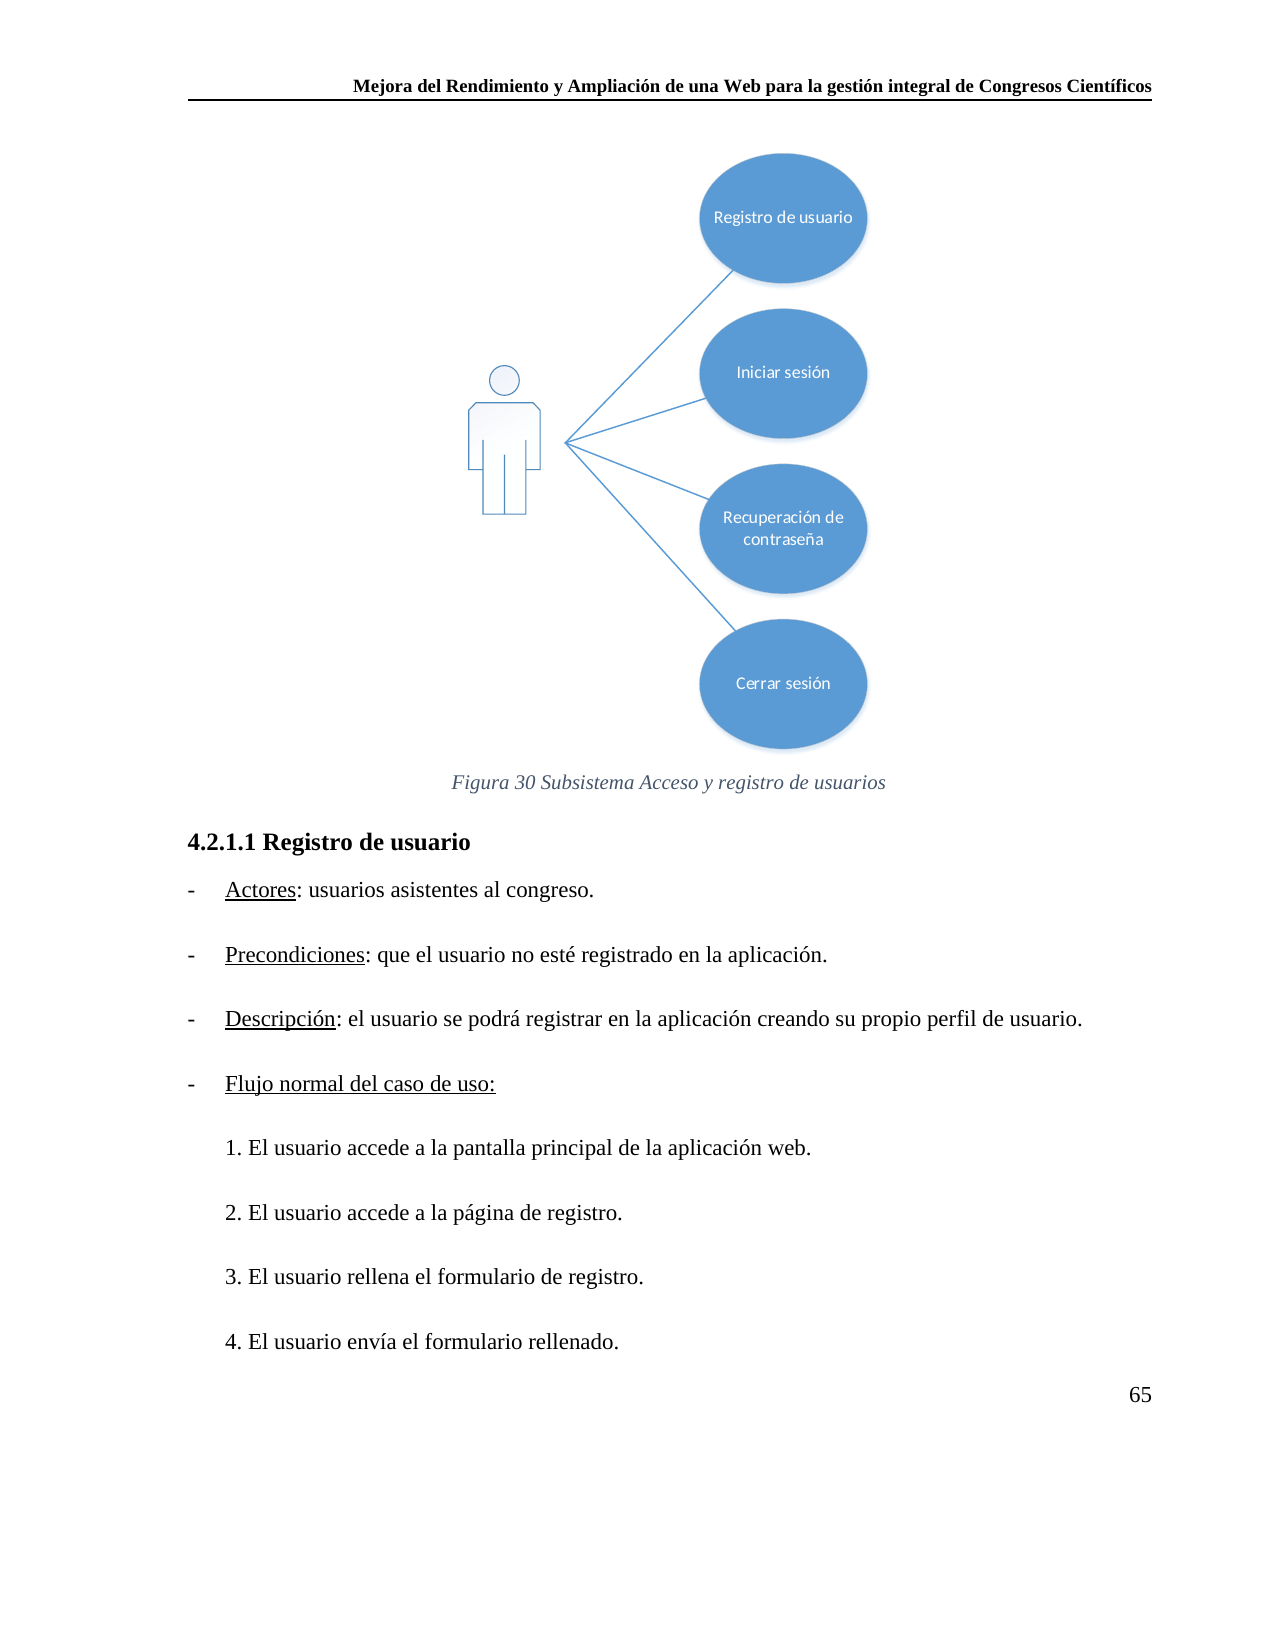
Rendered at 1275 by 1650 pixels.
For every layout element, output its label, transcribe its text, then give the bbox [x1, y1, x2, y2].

text 1. El usuario accede a la pantalla principal de la aplicación web. [225, 1134, 1152, 1161]
text 3. El usuario rellena el formulario de registro. [225, 1263, 1152, 1290]
text 2. El usuario accede a la página de registro. [225, 1199, 1152, 1225]
subtitle 4.2.1.1 Registro de usuario [187, 827, 1152, 856]
text 4. El usuario envía el formulario rellenado. [225, 1328, 1152, 1354]
text Figura 30 Subsistema Acceso y registro de usuarios [187, 770, 1152, 794]
list Flujo normal del caso de uso: [187, 1070, 1152, 1096]
list Descripción: el usuario se podrá registrar en la aplicación creando su propio perfil de usuario. [187, 1006, 1152, 1032]
list Precondiciones: que el usuario no esté registrado en la aplicación. [187, 941, 1152, 967]
list Actores: usuarios asistentes al congreso. [187, 877, 1152, 903]
